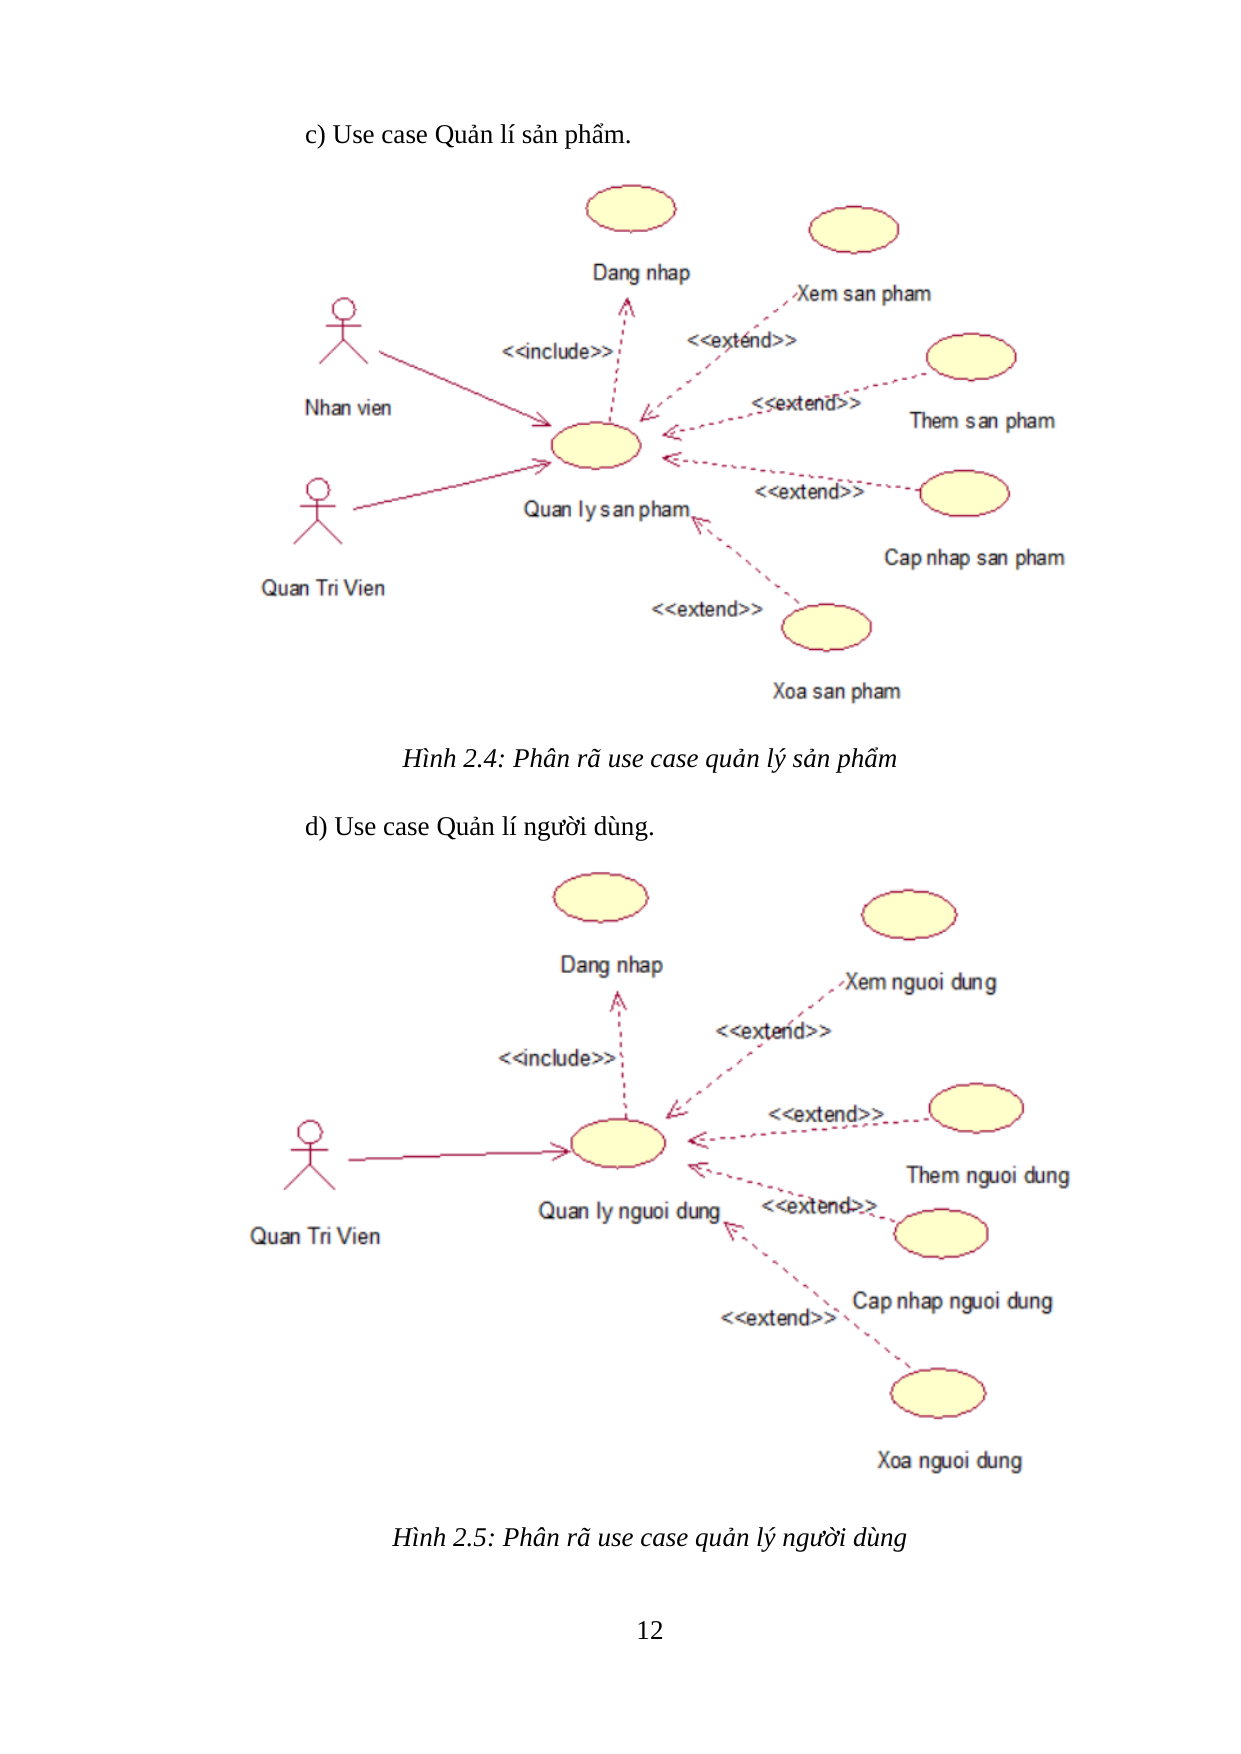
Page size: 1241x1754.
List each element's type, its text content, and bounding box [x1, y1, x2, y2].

picture [177, 171, 1153, 720]
text Hình 2.4: Phân rã use case quản lý sản phẩm [177, 742, 1122, 773]
subtitle Use case Quản lí sản phẩm. [305, 118, 1122, 149]
subtitle Use case Quản lí người dùng. [305, 810, 1122, 841]
text Hình 2.5: Phân rã use case quản lý người dùng [177, 1521, 1122, 1552]
picture [177, 862, 1153, 1498]
